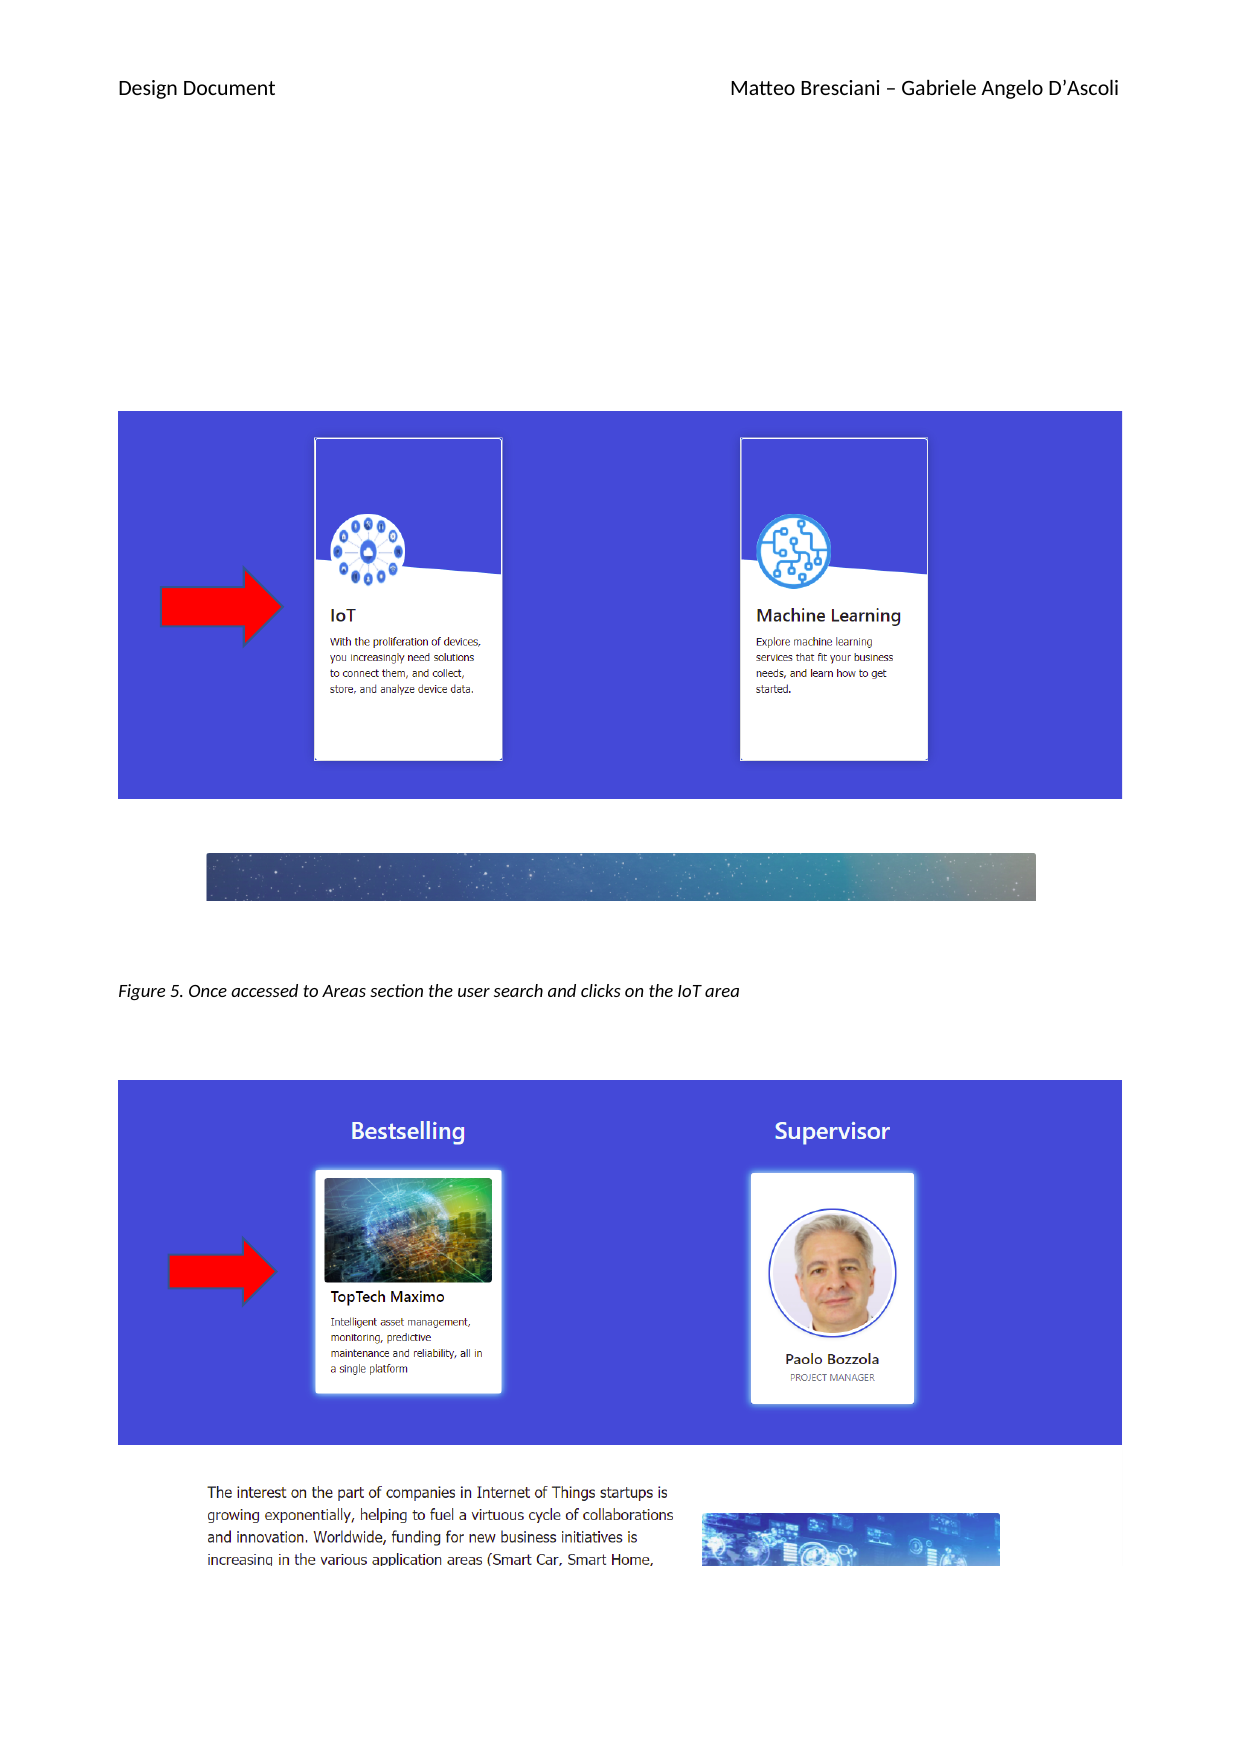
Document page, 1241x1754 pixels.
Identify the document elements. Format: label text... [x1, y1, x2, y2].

picture [118, 1080, 1123, 1566]
text Figure 5. Once accessed to Areas section the user search and clicks on the IoT area [118, 979, 1122, 1002]
picture [118, 411, 1123, 901]
